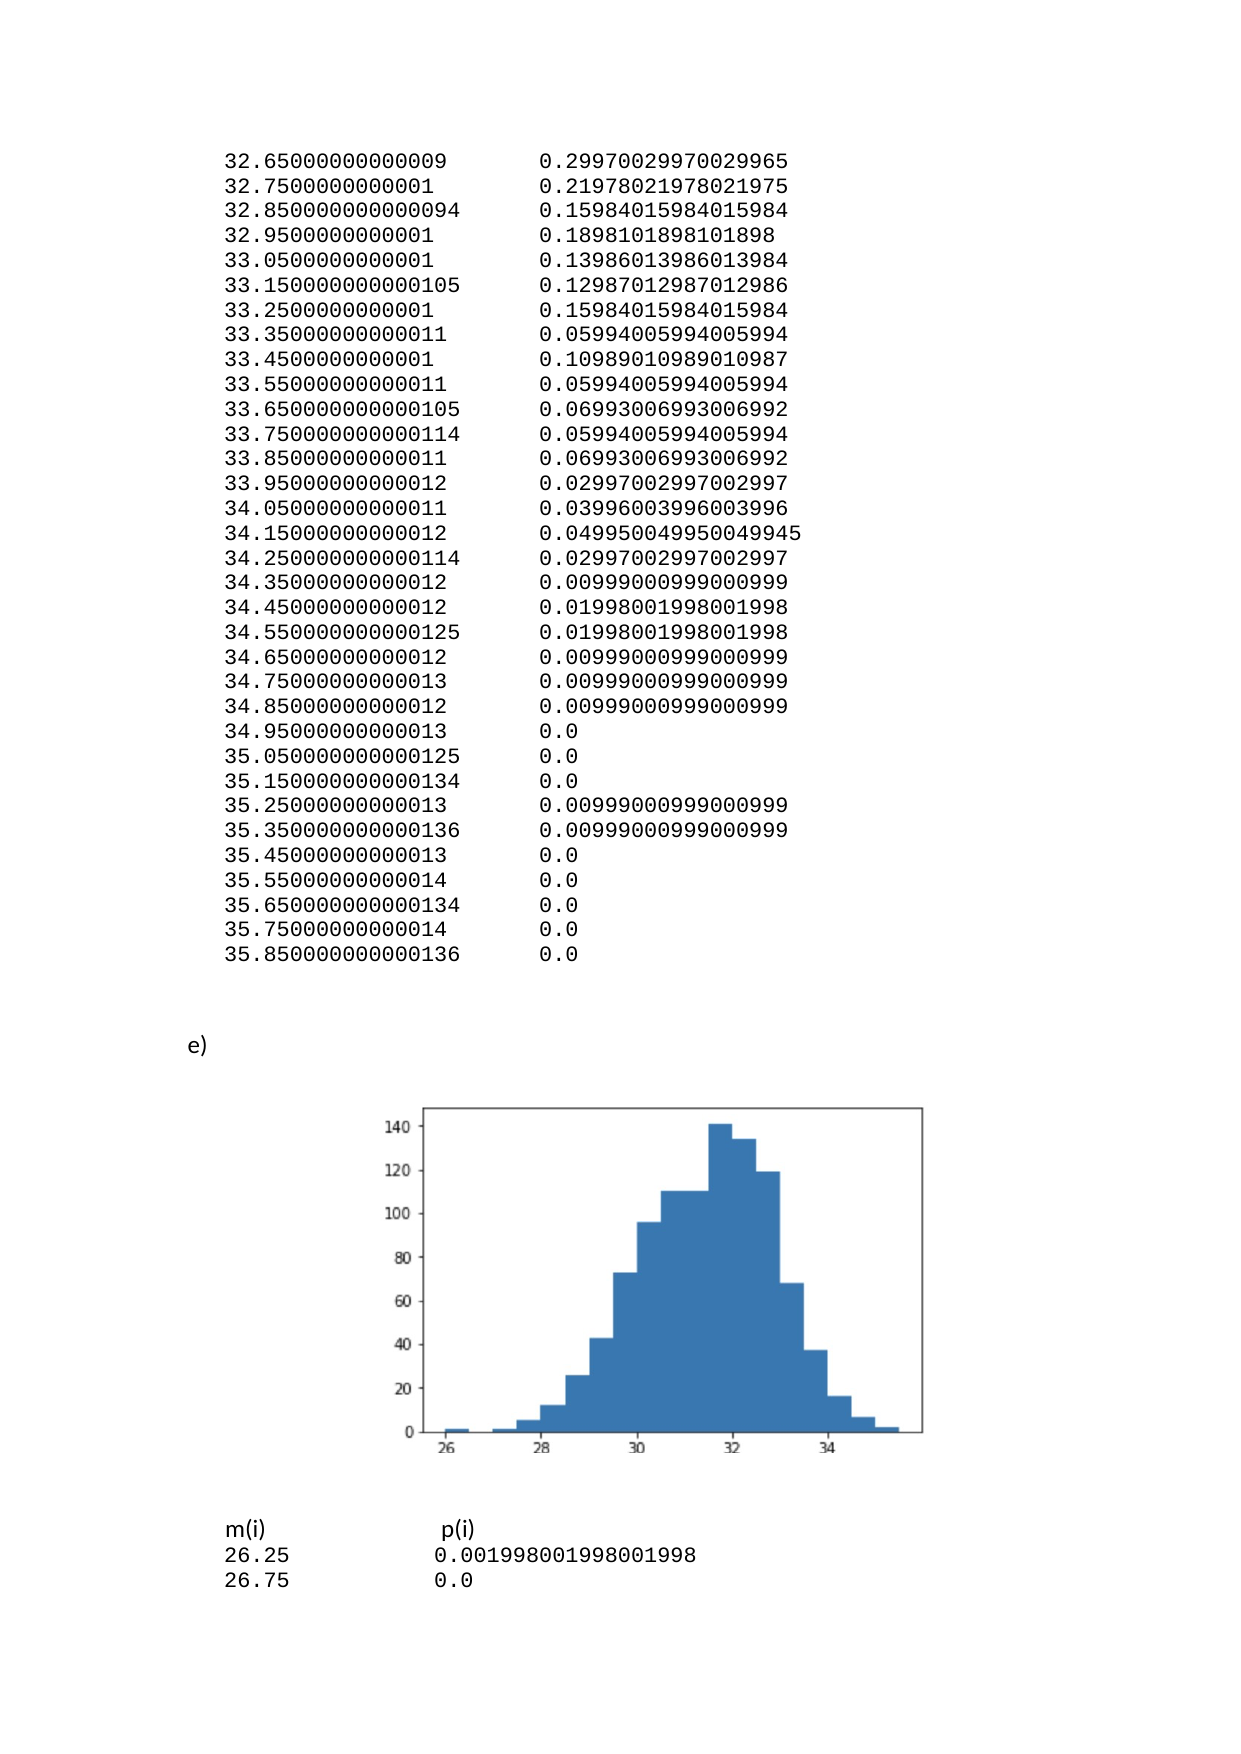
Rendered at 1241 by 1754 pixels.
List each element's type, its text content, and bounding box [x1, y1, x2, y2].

text 35.45000000000013 0.0 [224, 844, 1090, 869]
text 33.4500000000001 0.10989010989010987 [224, 348, 1090, 373]
text 35.150000000000134 0.0 [224, 770, 1090, 794]
text 33.95000000000012 0.02997002997002997 [224, 472, 1090, 497]
text 32.7500000000001 0.21978021978021975 [224, 175, 1090, 199]
text 33.0500000000001 0.13986013986013984 [224, 249, 1090, 274]
text 32.9500000000001 0.1898101898101898 [224, 224, 1090, 249]
text 35.650000000000134 0.0 [224, 894, 1090, 918]
text 32.65000000000009 0.29970029970029965 [224, 150, 1090, 175]
text 34.85000000000012 0.00999000999000999 [224, 695, 1090, 720]
text 33.55000000000011 0.05994005994005994 [224, 373, 1090, 398]
text 26.25 0.001998001998001998 [224, 1544, 1090, 1569]
text 35.25000000000013 0.00999000999000999 [224, 794, 1090, 819]
text 33.35000000000011 0.05994005994005994 [224, 323, 1090, 348]
text 35.350000000000136 0.00999000999000999 [224, 819, 1090, 844]
picture [357, 1090, 959, 1453]
text 33.85000000000011 0.06993006993006992 [224, 447, 1090, 472]
text 35.75000000000014 0.0 [224, 918, 1090, 943]
text 34.550000000000125 0.01998001998001998 [224, 621, 1090, 646]
text 34.35000000000012 0.00999000999000999 [224, 571, 1090, 596]
list m(i) p(i) [225, 1513, 1090, 1544]
text 34.65000000000012 0.00999000999000999 [224, 646, 1090, 671]
text 33.750000000000114 0.05994005994005994 [224, 423, 1090, 447]
text 26.75 0.0 [224, 1569, 1090, 1594]
text 34.95000000000013 0.0 [224, 720, 1090, 745]
text 35.050000000000125 0.0 [224, 745, 1090, 770]
text 35.55000000000014 0.0 [224, 869, 1090, 894]
text 32.850000000000094 0.15984015984015984 [224, 199, 1090, 224]
text 34.05000000000011 0.03996003996003996 [224, 497, 1090, 522]
text 34.75000000000013 0.00999000999000999 [224, 671, 1090, 695]
text 35.850000000000136 0.0 [224, 943, 1090, 968]
text 33.150000000000105 0.12987012987012986 [224, 274, 1090, 299]
text 34.45000000000012 0.01998001998001998 [224, 596, 1090, 621]
text 34.15000000000012 0.049950049950049945 [224, 522, 1090, 547]
text 33.2500000000001 0.15984015984015984 [224, 299, 1090, 323]
text 34.250000000000114 0.02997002997002997 [224, 547, 1090, 571]
text 33.650000000000105 0.06993006993006992 [224, 398, 1090, 423]
